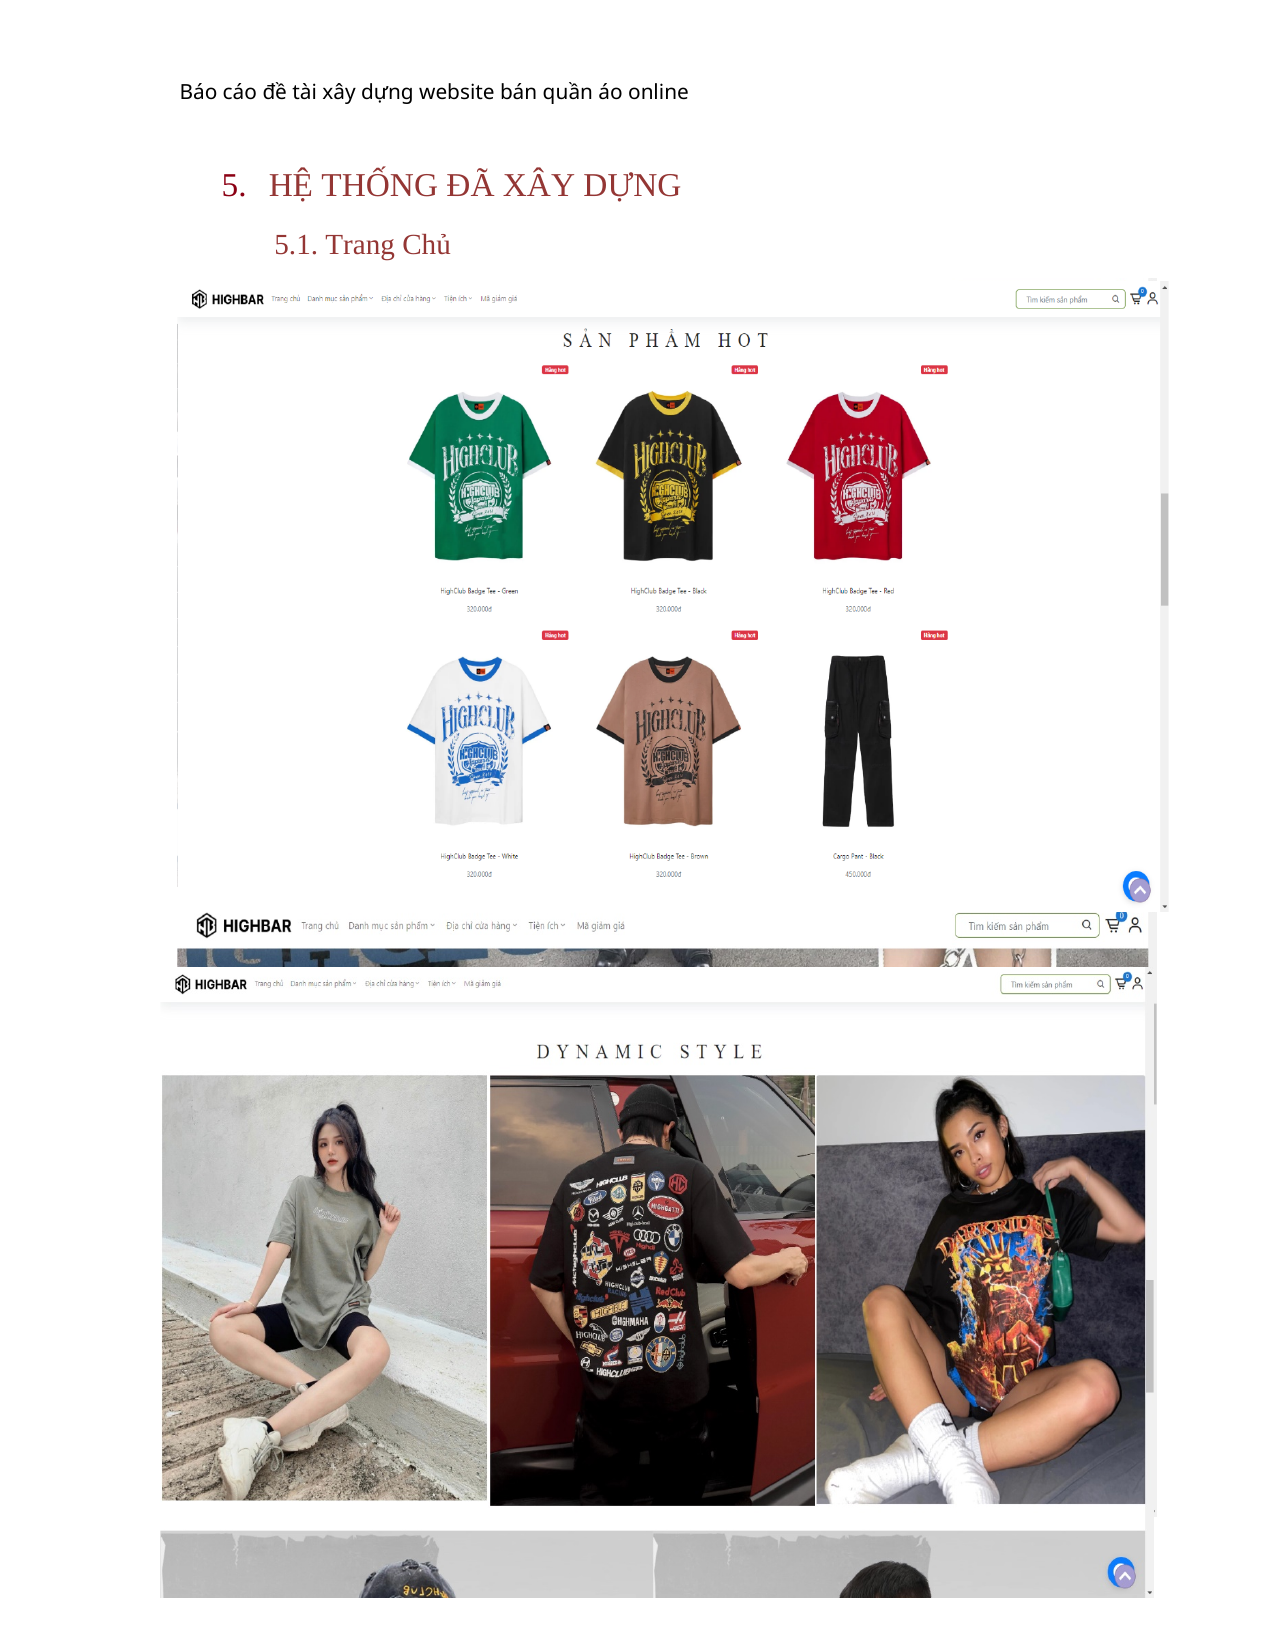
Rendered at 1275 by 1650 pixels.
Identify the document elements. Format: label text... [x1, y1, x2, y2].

picture [160, 278, 1169, 1598]
list HỆ THỐNG ĐÃ XÂY DỰNG [221, 166, 1137, 204]
subtitle 5.1. Trang Chủ [274, 227, 1137, 260]
